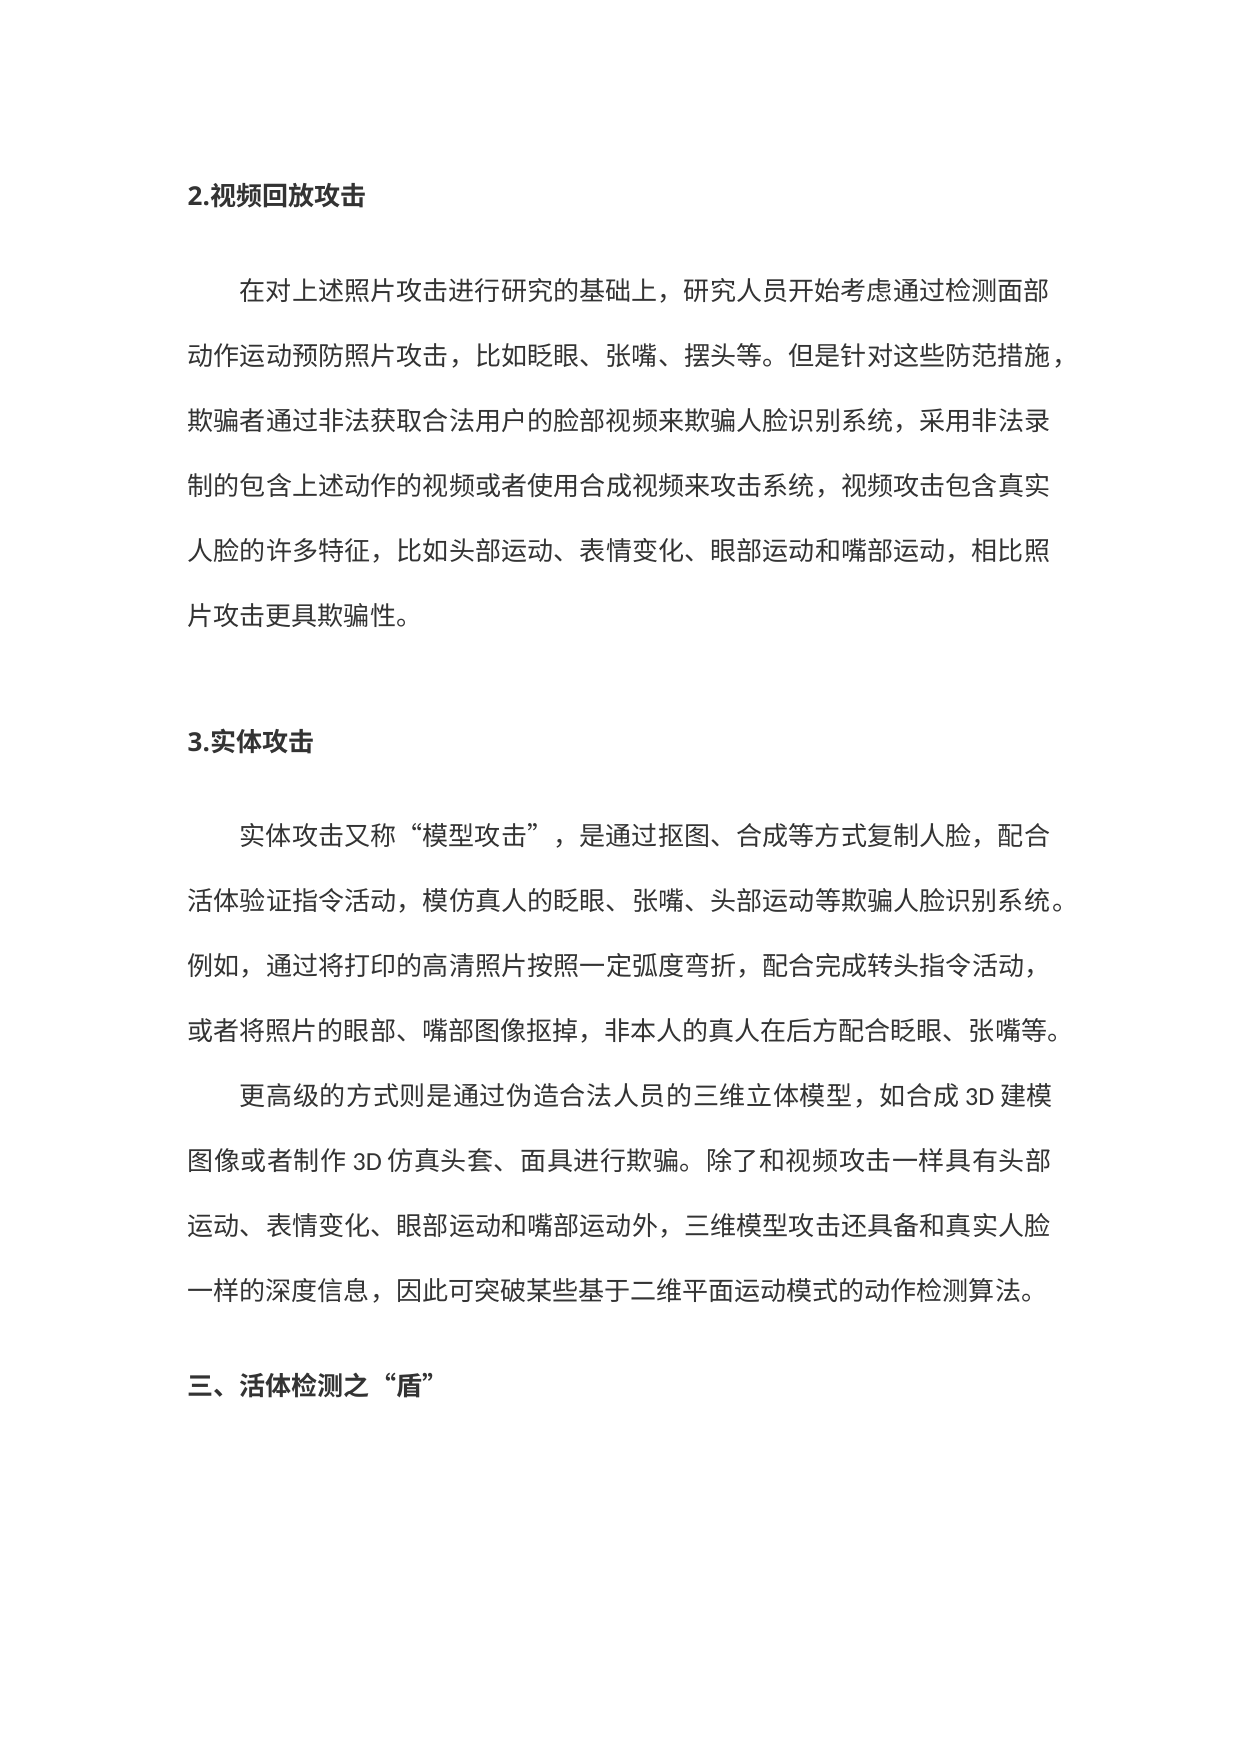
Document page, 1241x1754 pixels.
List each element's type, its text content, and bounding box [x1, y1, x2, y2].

text 实体攻击又称“模型攻击”，是通过抠图、合成等方式复制人脸，配合活体验证指令活动，模仿真人的眨眼、张嘴、头部运动等欺骗人脸识别系统。例如，通过将打印的高清照片按照一定弧度弯折，配合完成转头指令活动，或者将照片的眼部、嘴部图像抠掉，非本人的真人在后方配合眨眼、张嘴等。 [187, 802, 1053, 1062]
subtitle 三、活体检测之“盾” [187, 1351, 1053, 1416]
text 在对上述照片攻击进行研究的基础上，研究人员开始考虑通过检测面部动作运动预防照片攻击，比如眨眼、张嘴、摆头等。但是针对这些防范措施，欺骗者通过非法获取合法用户的脸部视频来欺骗人脸识别系统，采用非法录制的包含上述动作的视频或者使用合成视频来攻击系统，视频攻击包含真实人脸的许多特征，比如头部运动、表情变化、眼部运动和嘴部运动，相比照片攻击更具欺骗性。 [187, 256, 1053, 646]
subtitle 3.实体攻击 [187, 708, 1053, 773]
subtitle 2.视频回放攻击 [187, 162, 1053, 227]
text 更高级的方式则是通过伪造合法人员的三维立体模型，如合成3D建模图像或者制作3D仿真头套、面具进行欺骗。除了和视频攻击一样具有头部运动、表情变化、眼部运动和嘴部运动外，三维模型攻击还具备和真实人脸一样的深度信息，因此可突破某些基于二维平面运动模式的动作检测算法。 [187, 1062, 1053, 1322]
